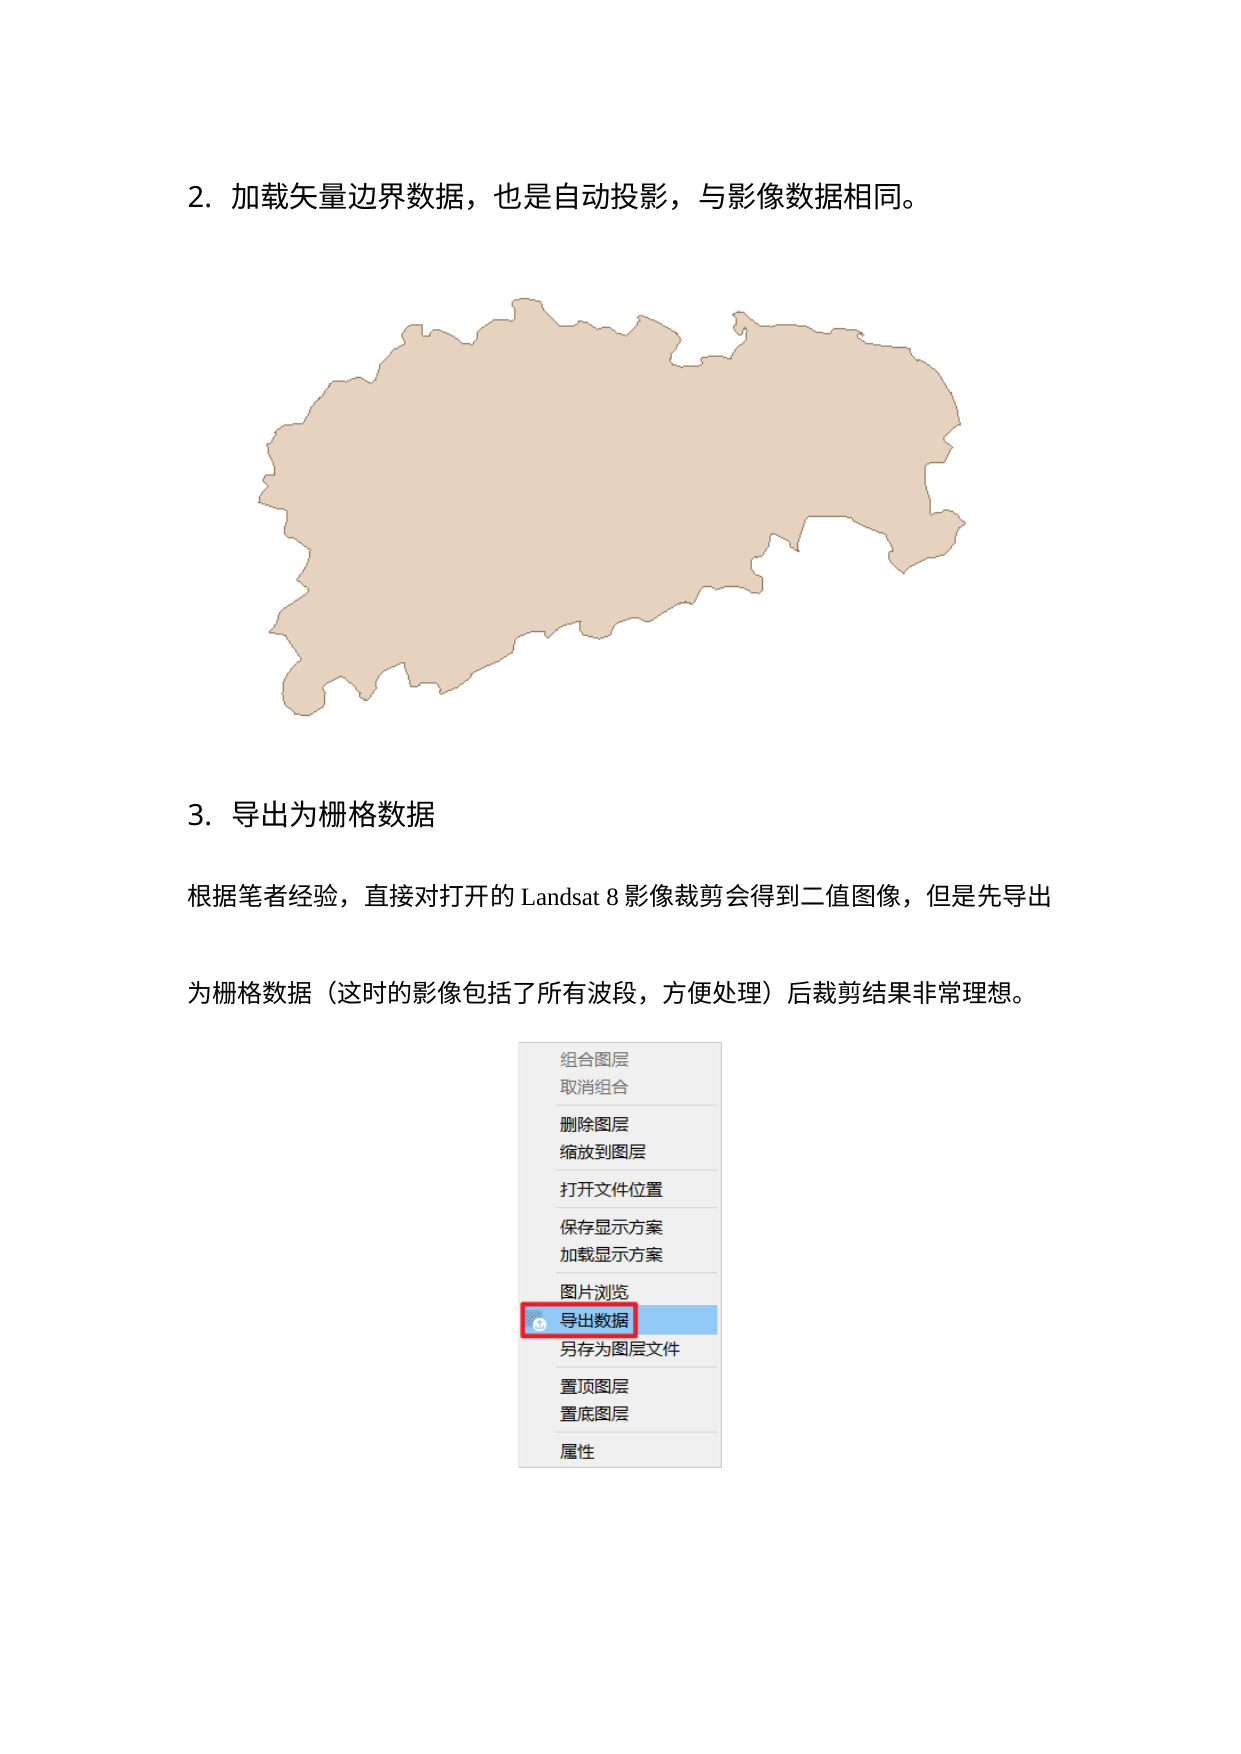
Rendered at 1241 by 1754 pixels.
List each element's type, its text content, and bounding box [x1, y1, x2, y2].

subtitle 导出为栅格数据 [187, 780, 1053, 845]
picture [518, 1042, 722, 1468]
subtitle 加载矢量边界数据，也是自动投影，与影像数据相同。 [187, 162, 1053, 227]
text 根据笔者经验，直接对打开的Landsat 8影像裁剪会得到二值图像，但是先导出为栅格数据（这时的影像包括了所有波段，方便处理）后裁剪结果非常理想。 [187, 862, 1053, 1024]
picture [224, 243, 1016, 755]
